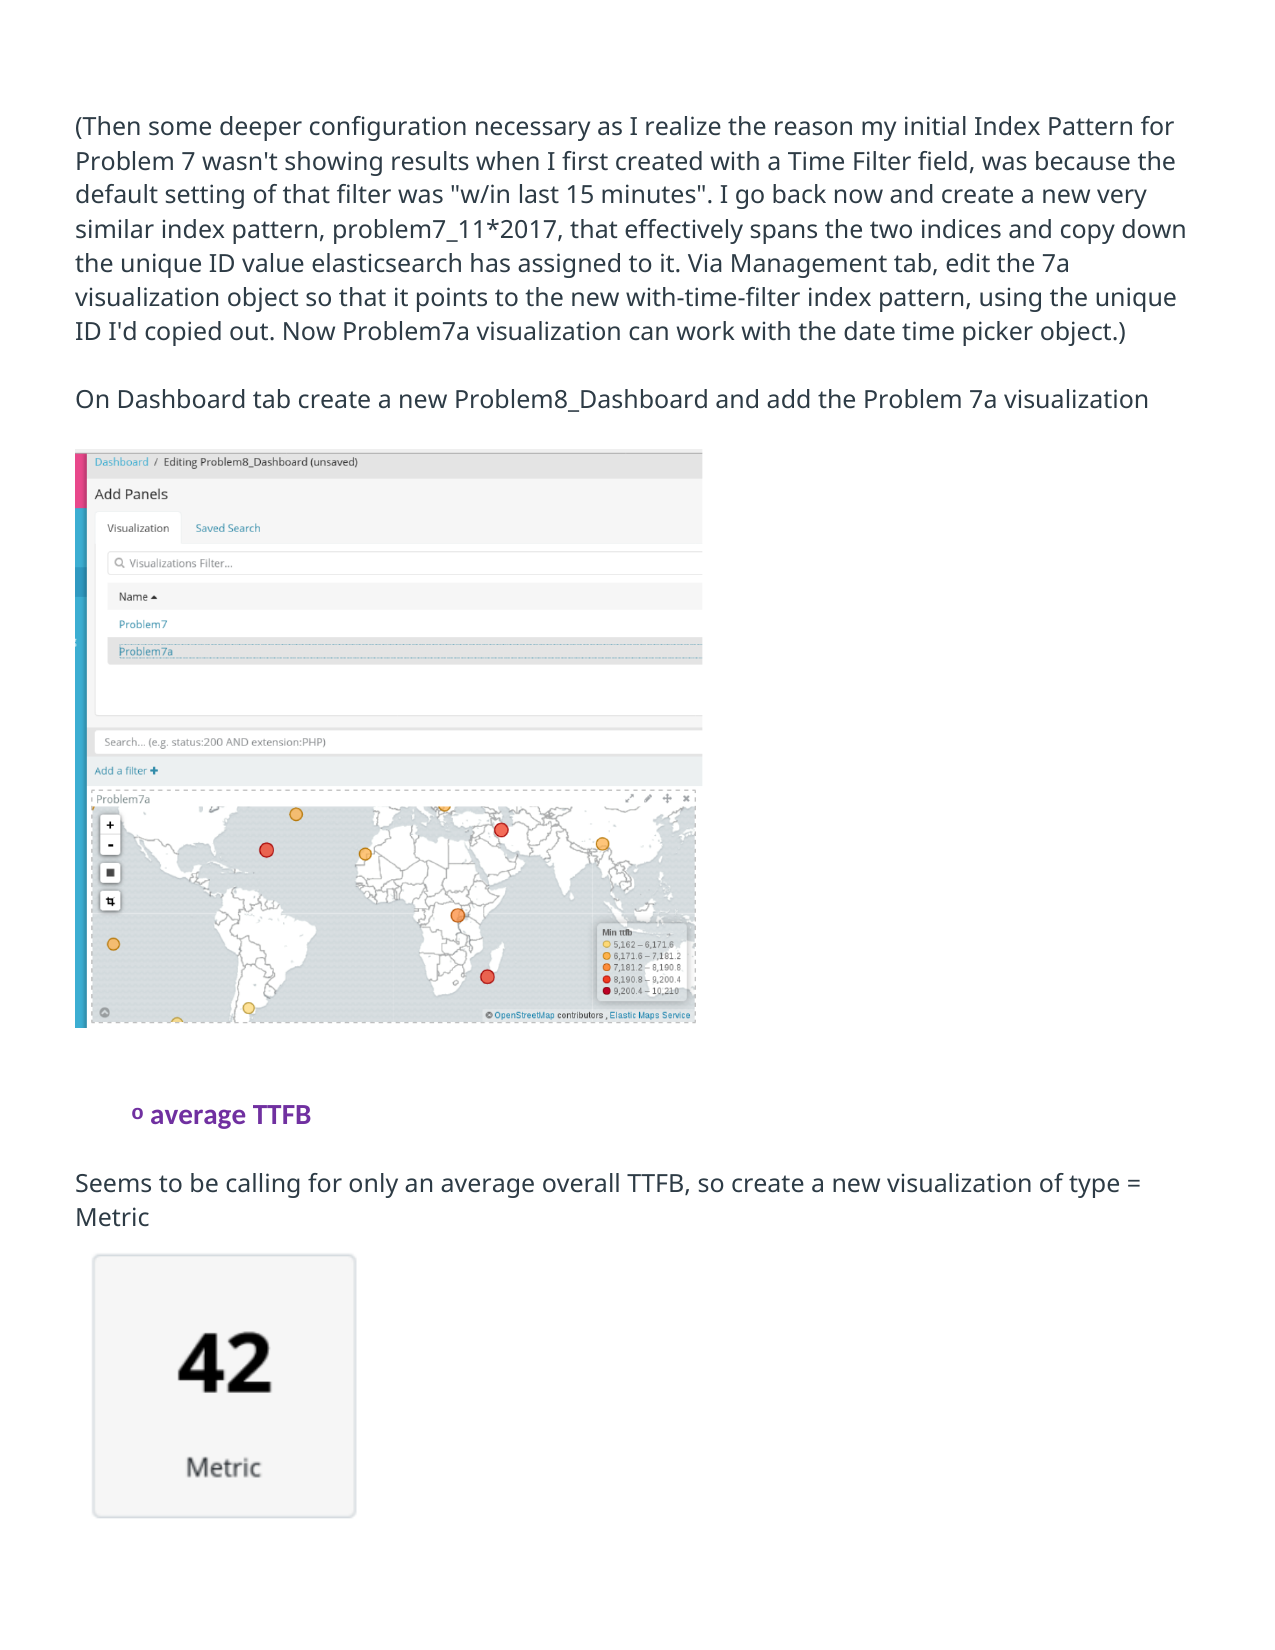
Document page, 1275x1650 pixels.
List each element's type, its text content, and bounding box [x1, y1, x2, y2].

text (Then some deeper configuration necessary as I realize the reason my initial Index Pattern for Problem 7 wasn't showing results when I first created with a Time Filter field, was because the default setting of that filter was "w/in last 15 minutes". I go back now and create a new very similar index pattern, problem7_11*2017, that effectively spans the two indices and copy down the unique ID value elasticsearch has assigned to it. Via Management tab, edit the 7a visualization object so that it points to the new with-time-filter index pattern, using the unique ID I'd copied out. Now Problem7a visualization can work with the date time picker object.) [75, 109, 1200, 347]
list average TTFB [131, 1096, 1200, 1132]
text On Dashboard tab create a new Problem8_Dashboard and add the Problem 7a visualization [75, 382, 1200, 416]
picture [75, 1233, 374, 1531]
picture [75, 449, 703, 1028]
text Seems to be calling for only an average overall TTFB, so create a new visualization of type = Metric [75, 1166, 1200, 1234]
